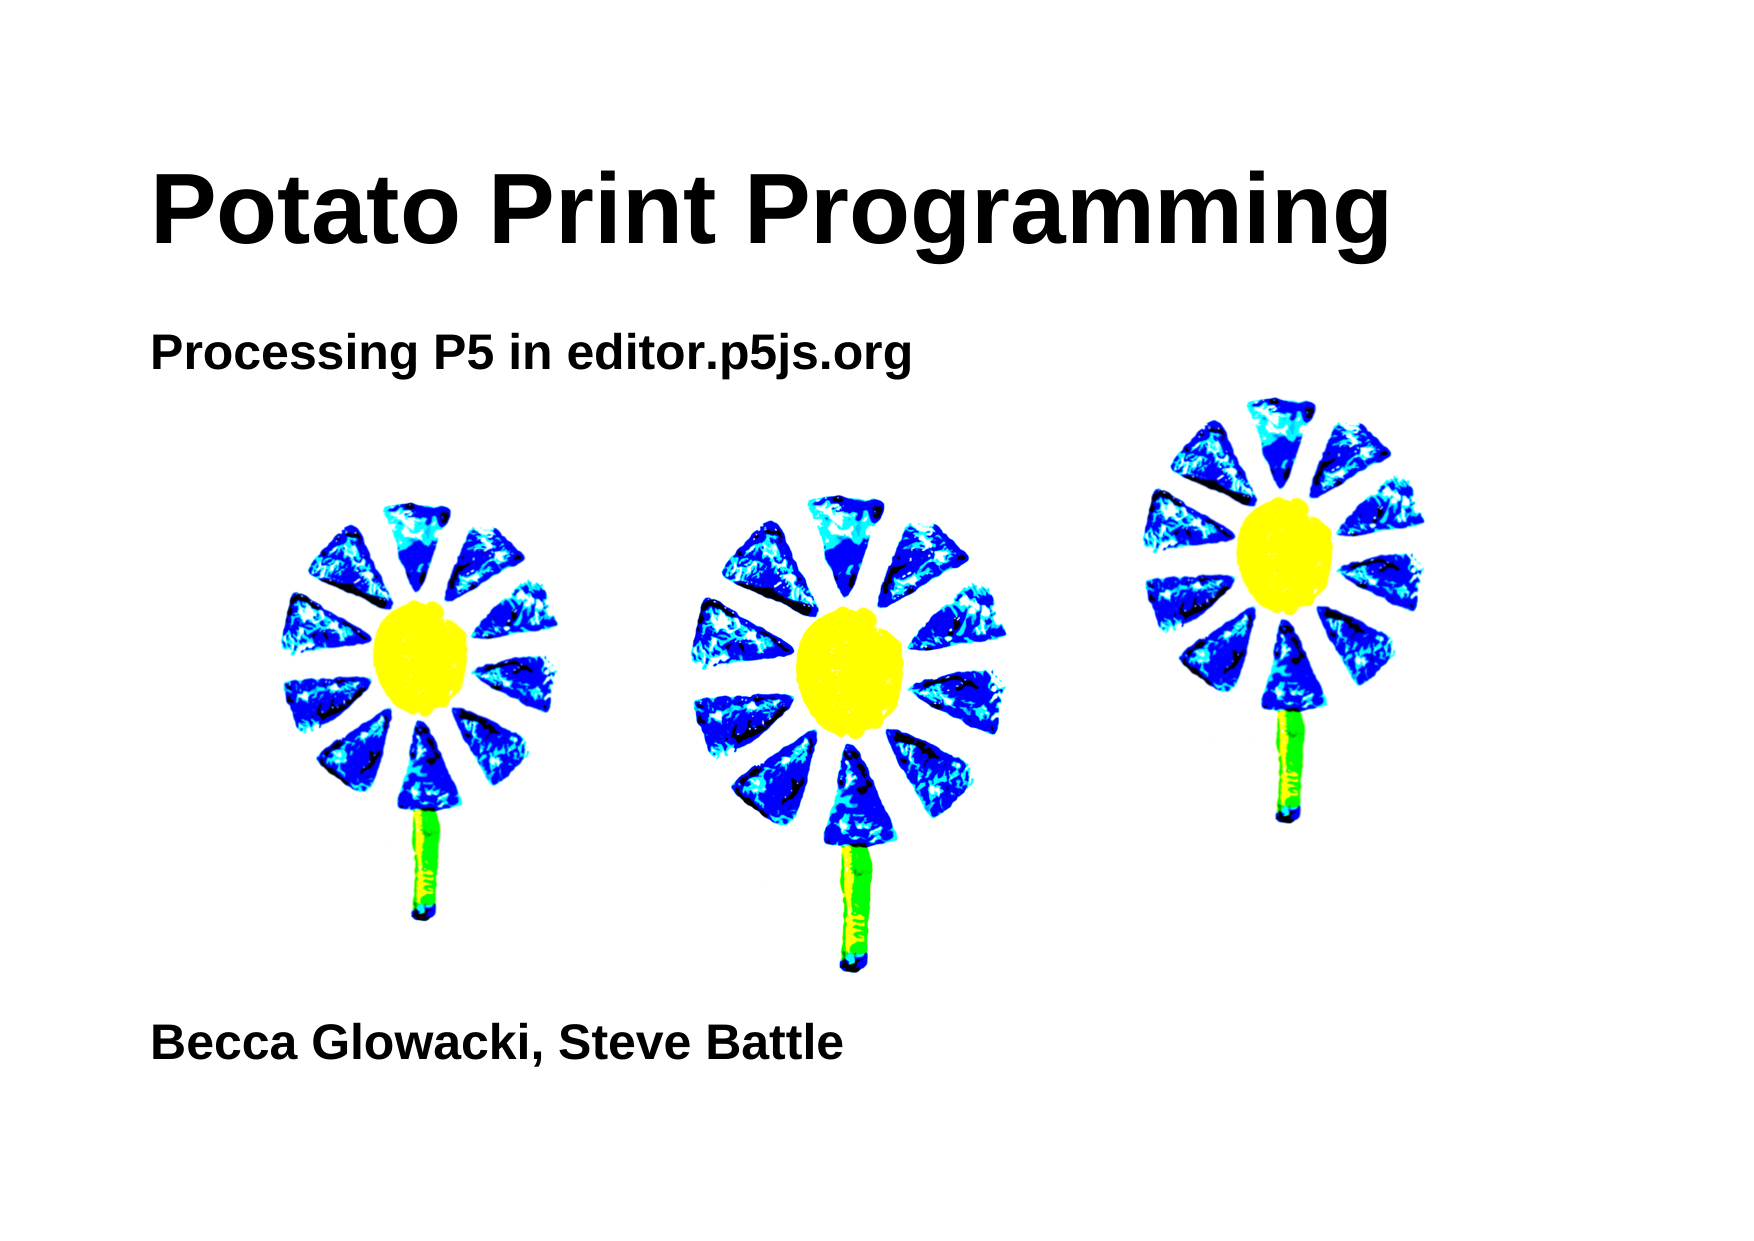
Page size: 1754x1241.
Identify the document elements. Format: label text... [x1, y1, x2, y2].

picture [176, 344, 1549, 1008]
text Processing P5 in editor.p5js.org [150, 322, 1604, 380]
text Becca Glowacki, Steve Battle [150, 1012, 1604, 1070]
text Potato Print Programming [150, 150, 1604, 265]
